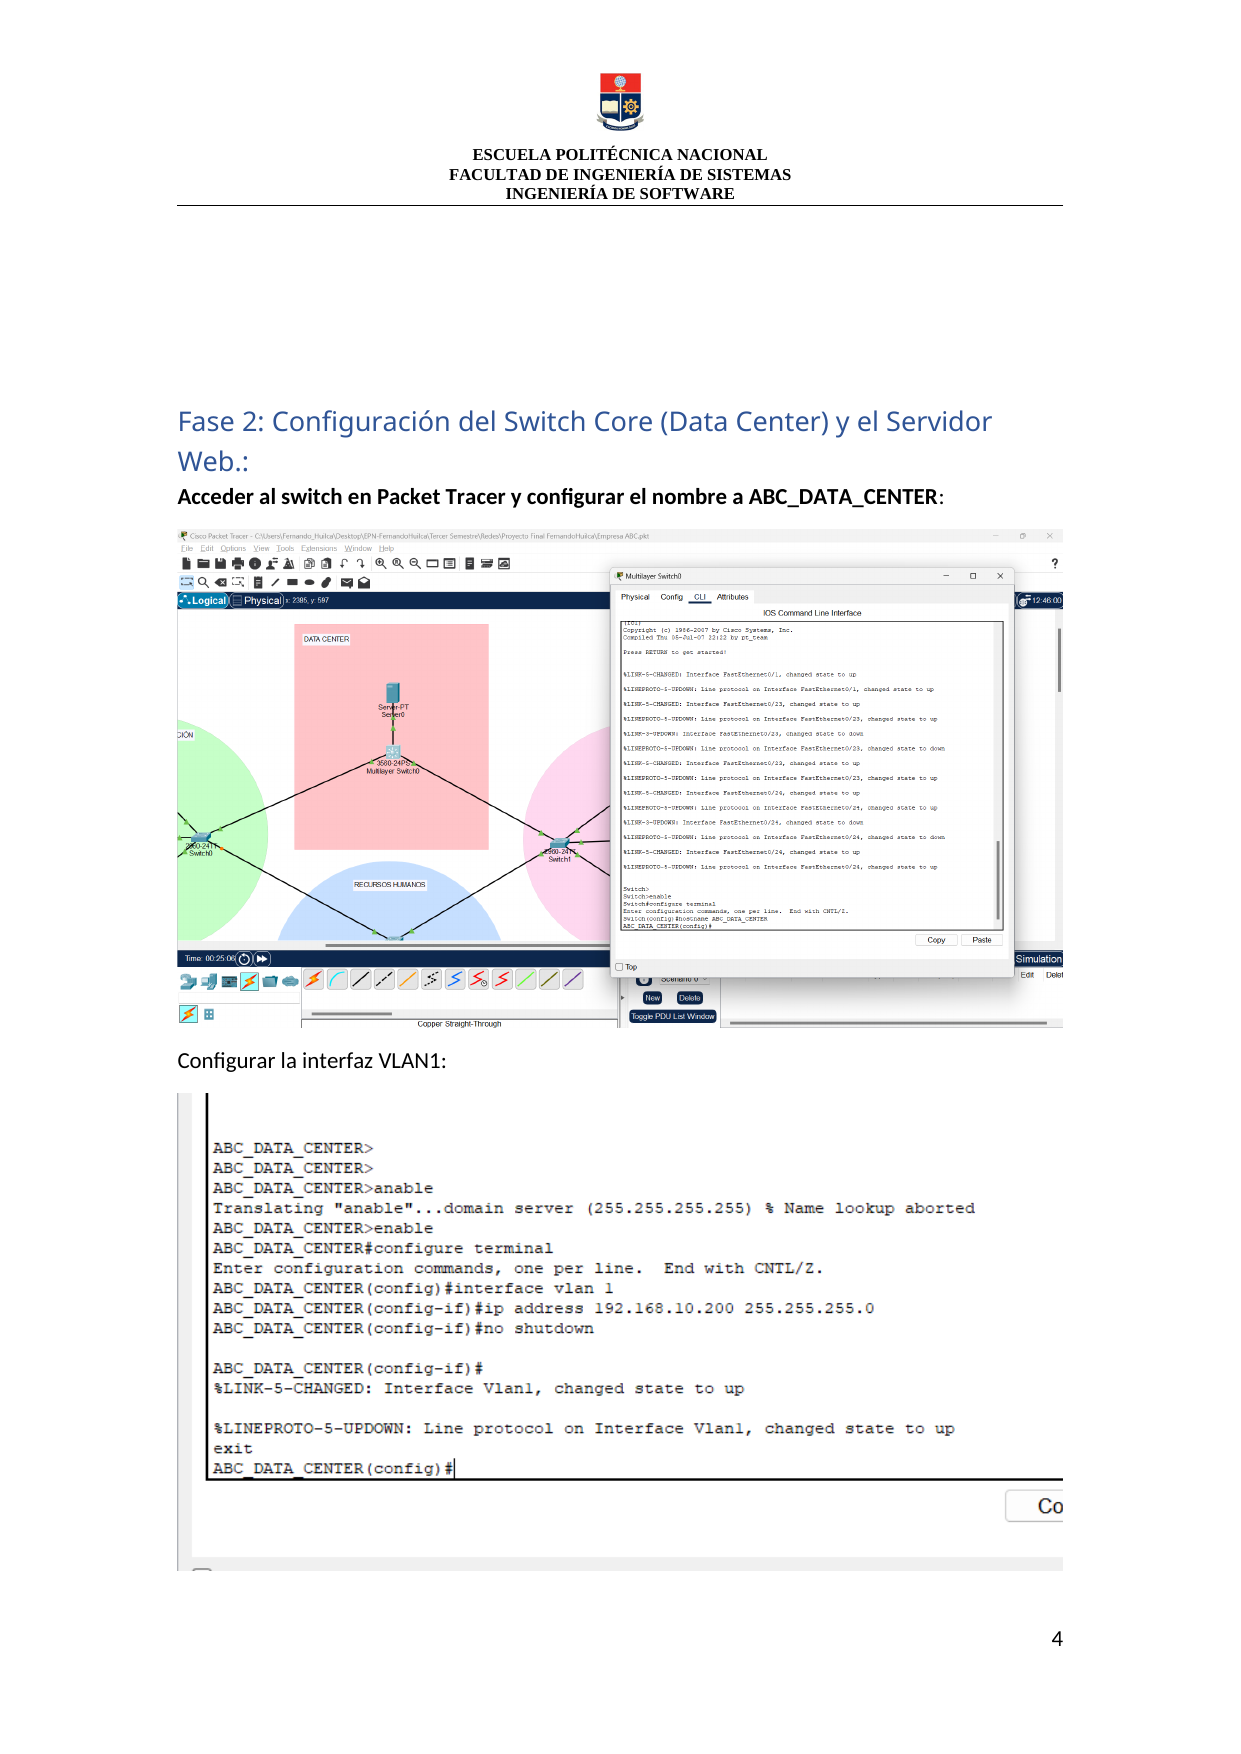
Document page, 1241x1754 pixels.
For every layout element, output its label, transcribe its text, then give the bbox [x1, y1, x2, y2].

text Configurar la interfaz VLAN1: [177, 1046, 1063, 1074]
picture [206, 597, 214, 605]
subtitle Fase 2: Configuración del Switch Core (Data Center) y el Servidor Web.: [177, 403, 1063, 479]
picture [177, 1093, 1063, 1571]
picture [596, 73, 644, 131]
picture [177, 529, 1063, 1028]
text Acceder al switch en Packet Tracer y configurar el nombre a ABC_DATA_CENTER: [177, 482, 1063, 511]
